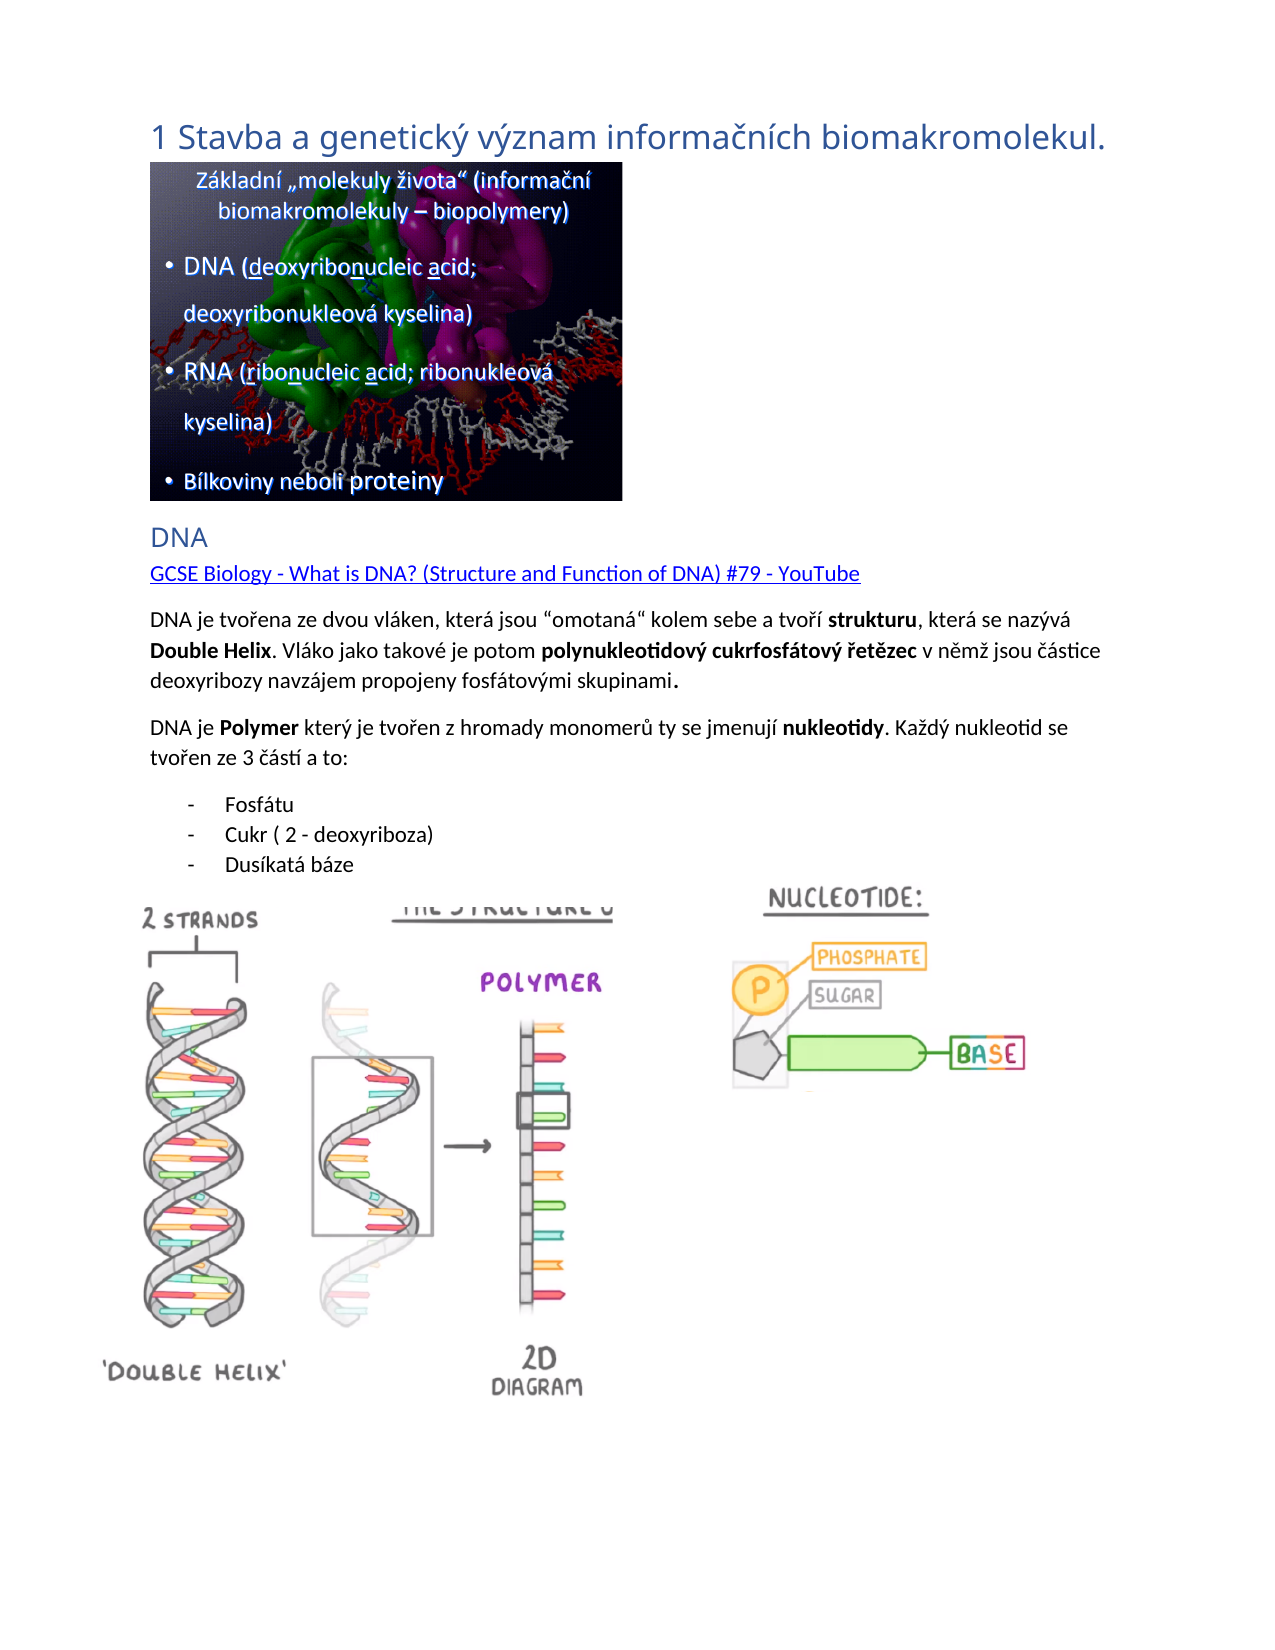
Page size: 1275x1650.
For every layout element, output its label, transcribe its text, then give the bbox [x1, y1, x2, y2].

picture [150, 162, 623, 501]
text DNA je tvořena ze dvou vláken, která jsou “omotaná“ kolem sebe a tvoří strukturu, která se nazývá Double Helix. Vláko jako takové je potom polynukleotidový cukrfosfátový řetězec v němž jsou částice deoxyribozy navzájem propojeny fosfátovými skupinami. [150, 606, 1125, 694]
list Fosfátu [187, 790, 1125, 818]
text DNA je Polymer který je tvořen z hromady monomerů ty se jmenují nukleotidy. Každý nukleotid se tvořen ze 3 částí a to: [150, 713, 1125, 771]
picture [87, 907, 613, 1415]
subtitle 1 Stavba a genetický význam informačních biomakromolekul. [150, 113, 1125, 159]
subtitle DNA [150, 519, 1125, 556]
list Dusíkatá báze [187, 850, 1125, 878]
list Cukr ( 2 - deoxyriboza) [187, 820, 1125, 848]
picture [711, 882, 1038, 1092]
text GCSE Biology - What is DNA? (Structure and Function of DNA) #79 - YouTube [150, 559, 1125, 587]
